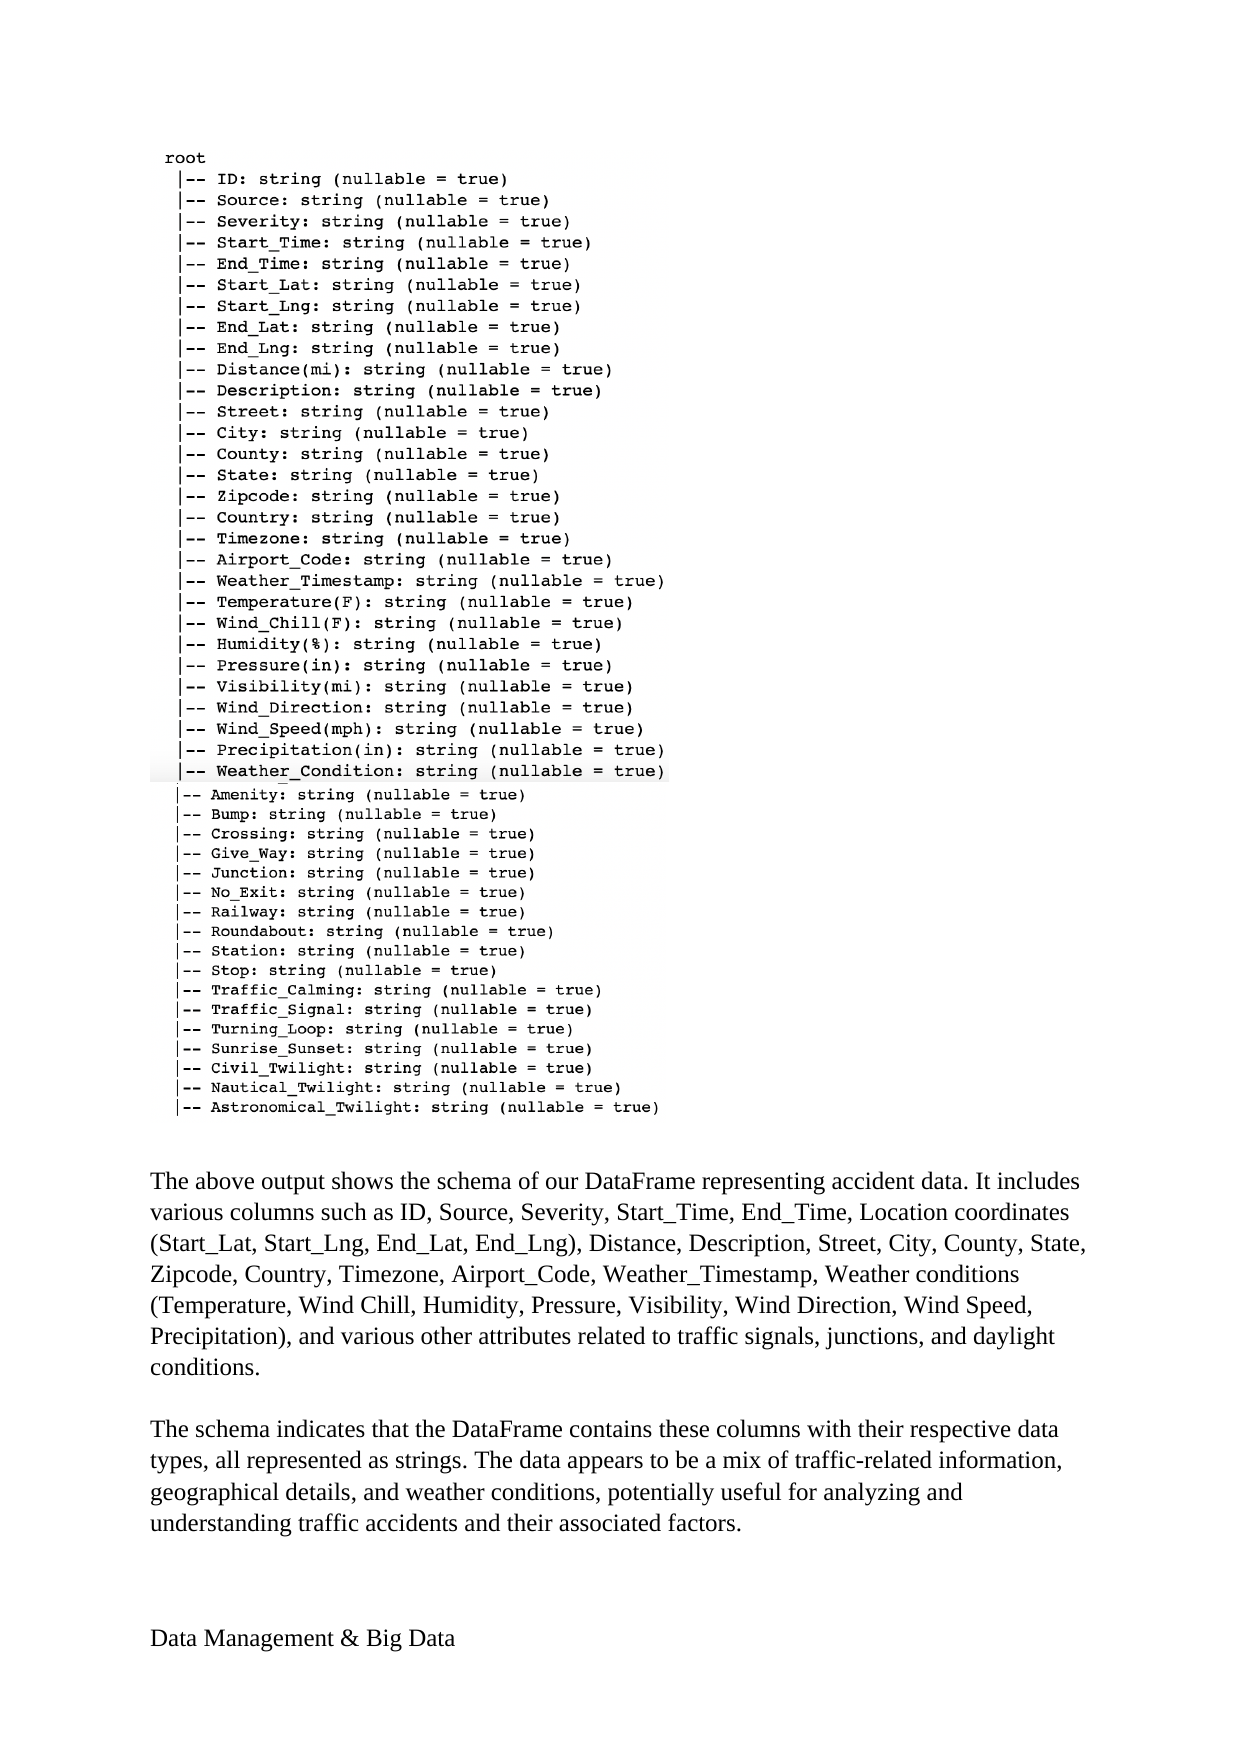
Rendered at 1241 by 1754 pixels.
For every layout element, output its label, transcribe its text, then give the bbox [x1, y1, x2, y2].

picture [150, 783, 667, 1123]
text The above output shows the schema of our DataFrame representing accident data. It includes various columns such as ID, Source, Severity, Start_Time, End_Time, Location coordinates (Start_Lat, Start_Lng, End_Lat, End_Lng), Distance, Description, Street, City, County, State, Zipcode, Country, Timezone, Airport_Code, Weather_Timestamp, Weather conditions (Temperature, Wind Chill, Humidity, Pressure, Visibility, Wind Direction, Wind Speed, Precipitation), and various other attributes related to traffic signals, junctions, and daylight conditions. [150, 1166, 1090, 1381]
picture [150, 150, 670, 782]
text The schema indicates that the DataFrame contains these columns with their respective data types, all represented as strings. The data appears to be a mix of traffic-related information, geographical details, and weather conditions, potentially useful for analyzing and understanding traffic accidents and their associated factors. [150, 1414, 1090, 1536]
